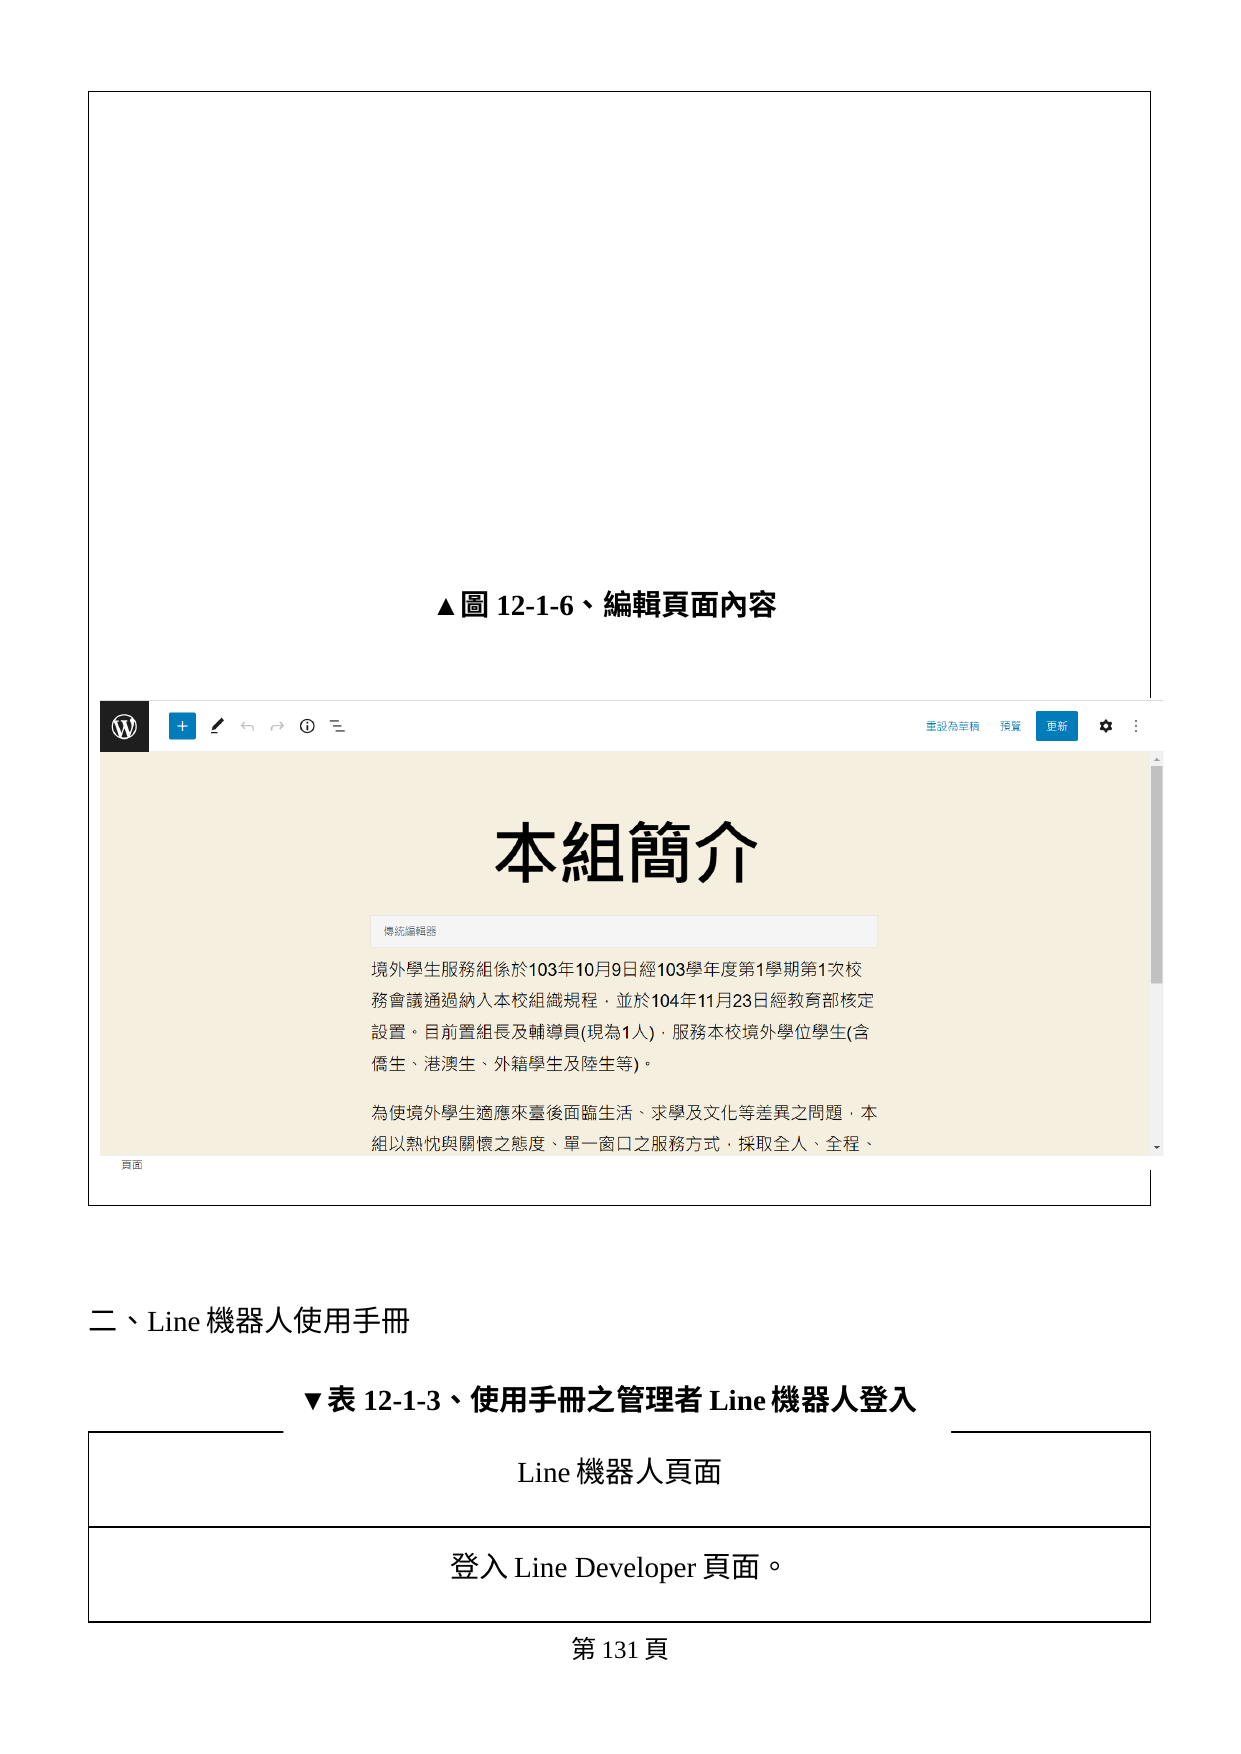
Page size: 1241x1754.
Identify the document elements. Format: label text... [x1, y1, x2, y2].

table_header Line機器人頁面 [89, 1433, 1150, 1526]
table_cell [89, 92, 1150, 1205]
table_cell 登入Line Developer頁面。 [89, 1528, 1150, 1621]
picture [100, 698, 1164, 1170]
text 二、Line機器人使用手冊 [89, 1281, 1152, 1356]
